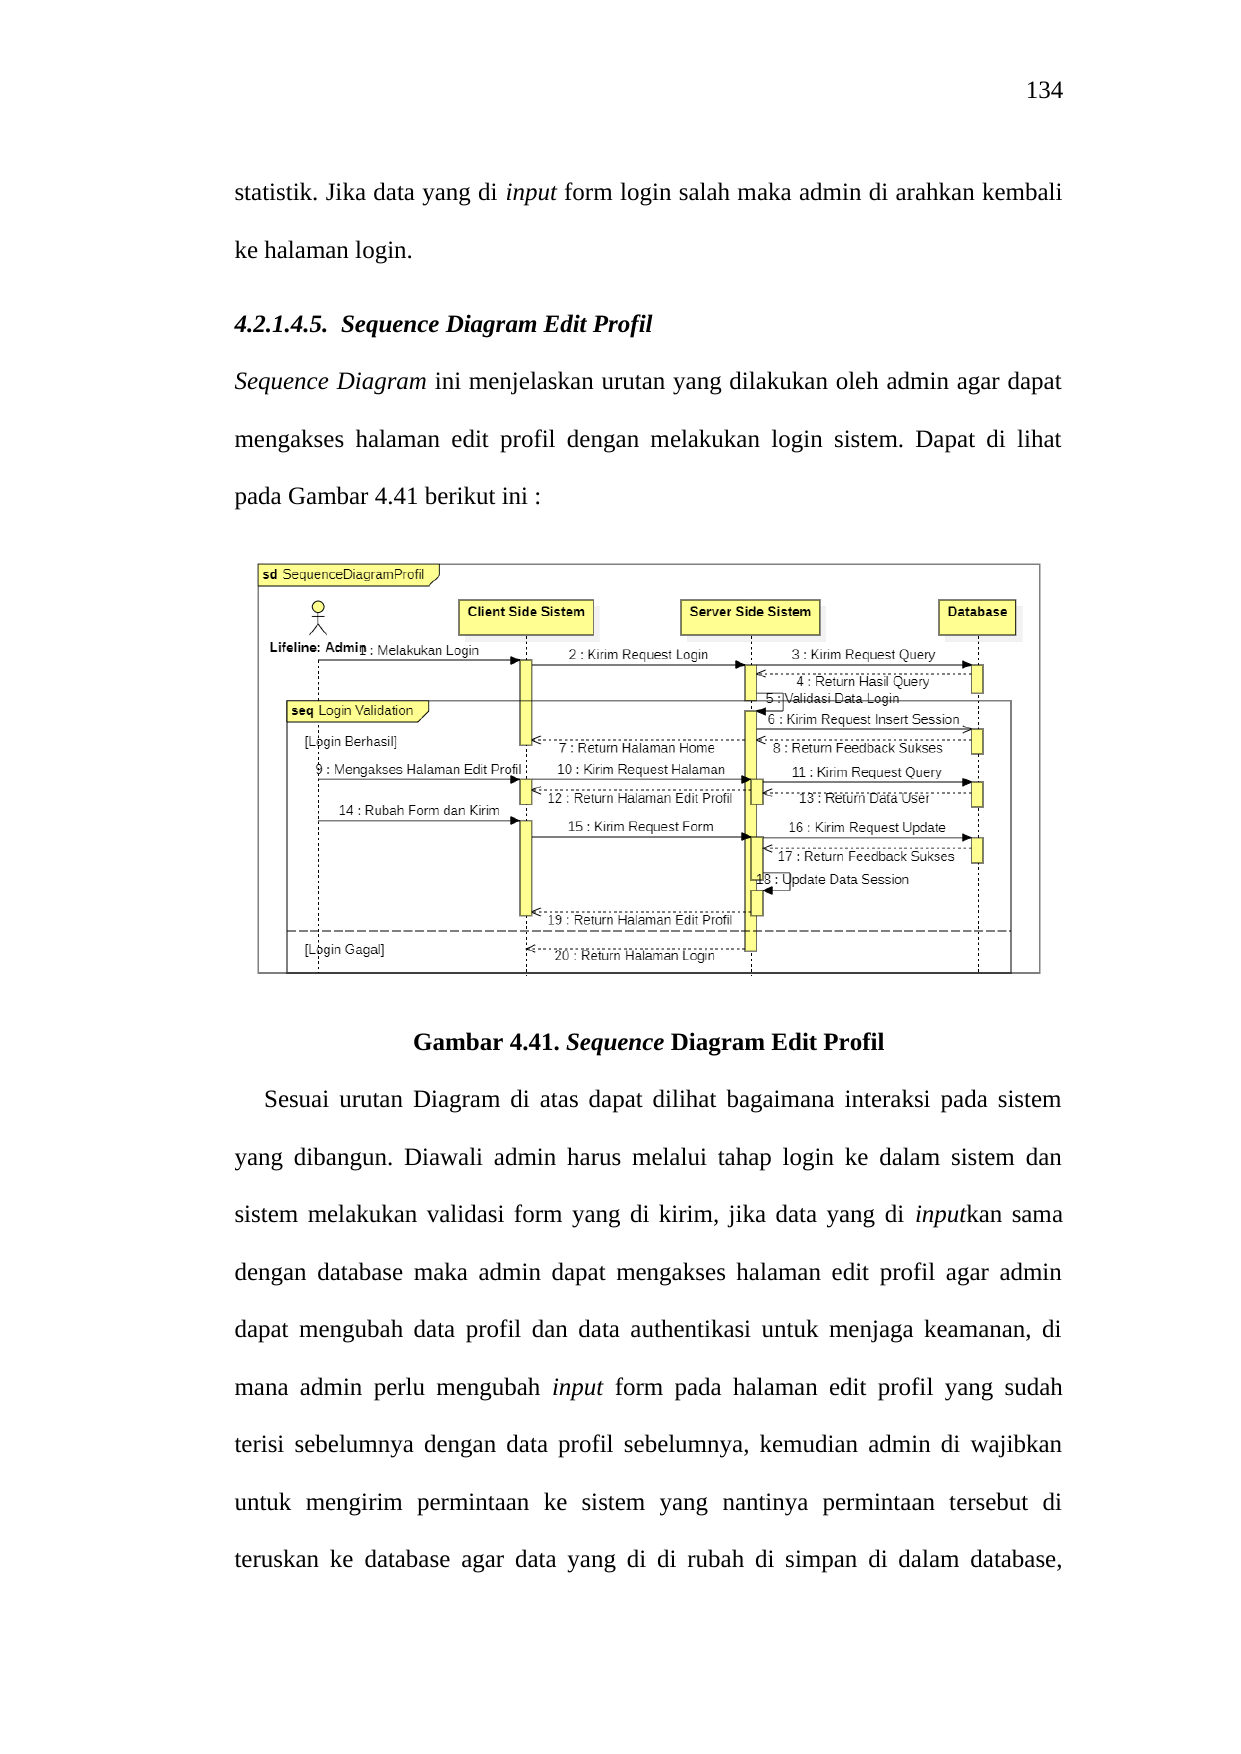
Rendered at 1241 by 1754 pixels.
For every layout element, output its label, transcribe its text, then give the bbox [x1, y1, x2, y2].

subtitle Sequence Diagram Edit Profil [234, 309, 1063, 338]
picture [249, 555, 1049, 982]
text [234, 1084, 1063, 1573]
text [234, 177, 1063, 263]
